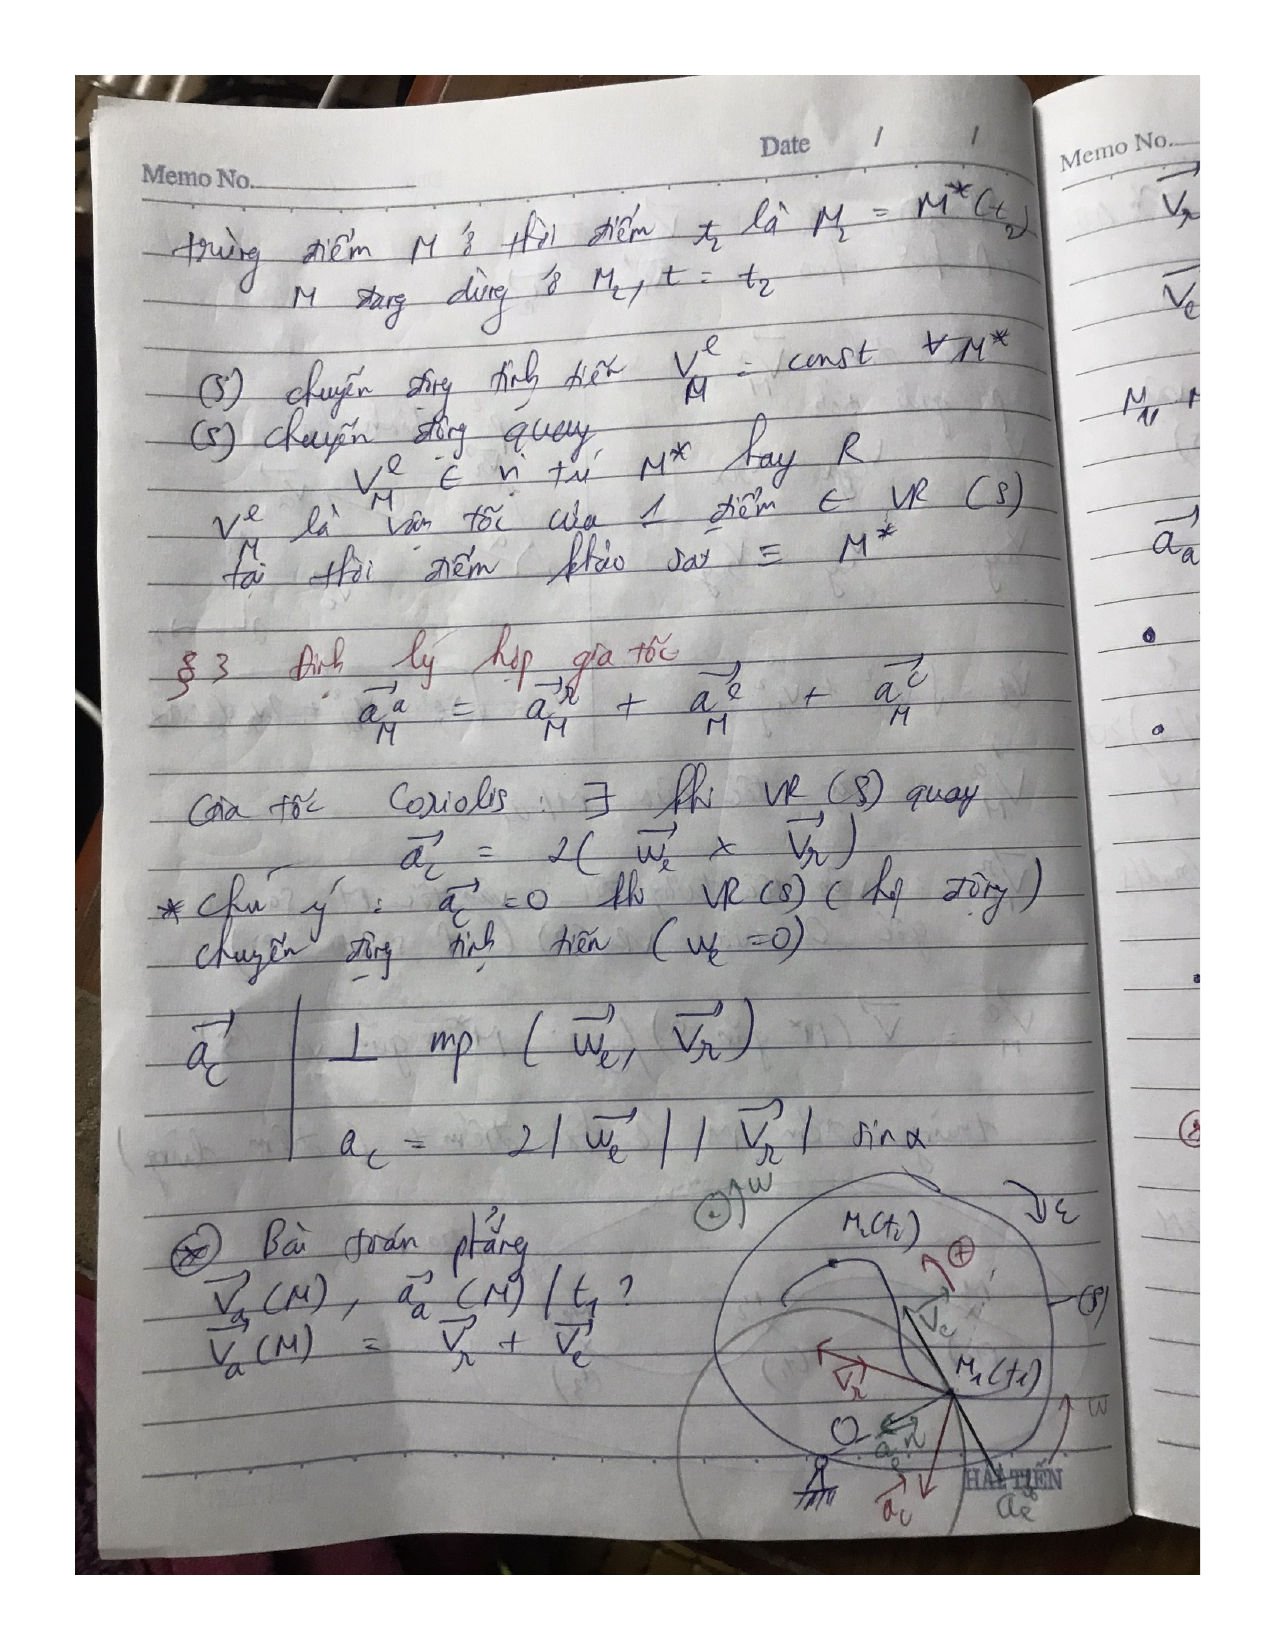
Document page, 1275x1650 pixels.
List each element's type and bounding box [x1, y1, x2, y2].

picture [75, 75, 1200, 1575]
